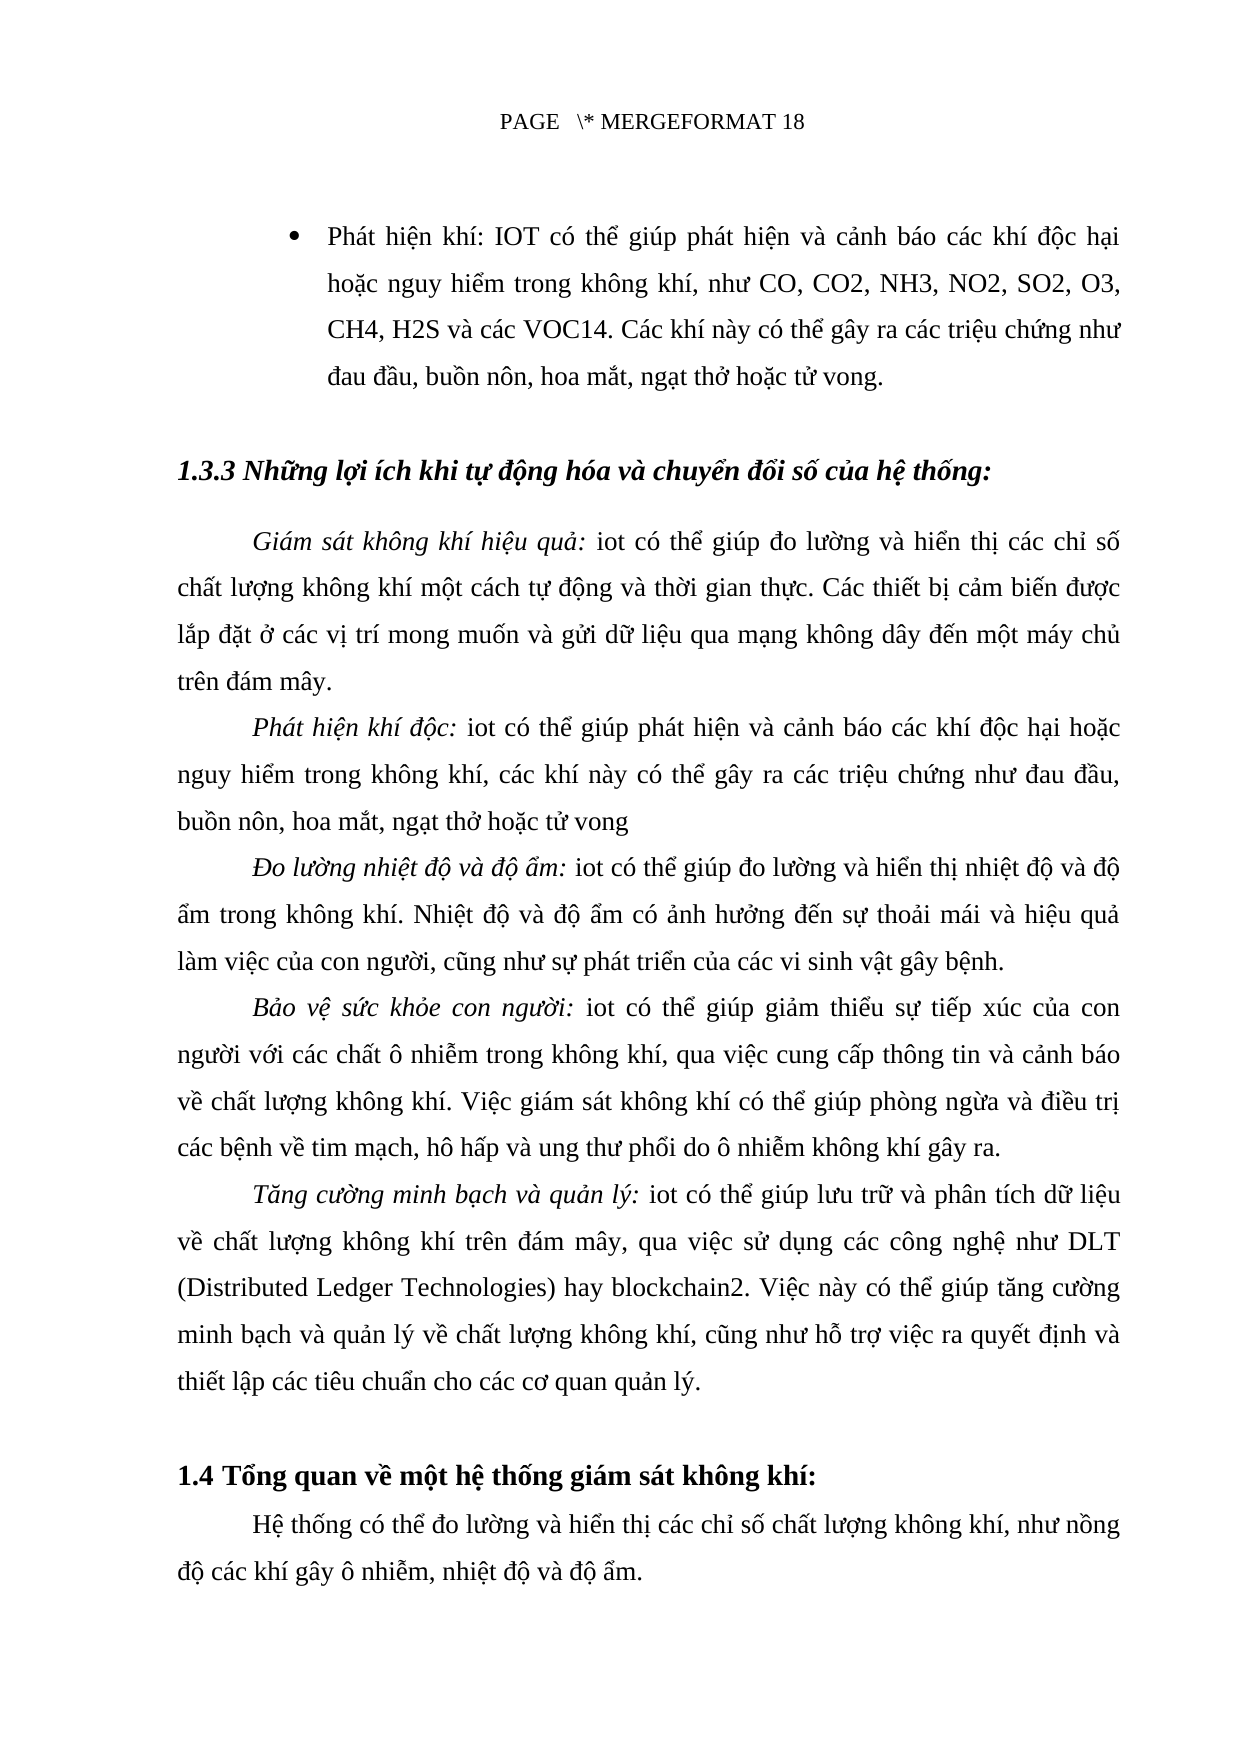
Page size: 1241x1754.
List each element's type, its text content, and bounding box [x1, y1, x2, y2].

list Tổng quan về một hệ thống giám sát không khí: [177, 1458, 1122, 1491]
text 1.3.3 Những lợi ích khi tự động hóa và chuyển đổi số của hệ thống: [177, 453, 1122, 487]
text Phát hiện khí độc: iot có thể giúp phát hiện và cảnh báo các khí độc hại hoặc nguy hiểm trong không khí, các khí này có thể gây ra các triệu chứng như đau đầu, buồn nôn, hoa mắt, ngạt thở hoặc tử vong [177, 711, 1122, 836]
text Hệ thống có thể đo lường và hiển thị các chỉ số chất lượng không khí, như nồng độ các khí gây ô nhiễm, nhiệt độ và độ ẩm. [177, 1508, 1122, 1586]
text Tăng cường minh bạch và quản lý: iot có thể giúp lưu trữ và phân tích dữ liệu về chất lượng không khí trên đám mây, qua việc sử dụng các công nghệ như DLT (Distributed Ledger Technologies) hay blockchain2. Việc này có thể giúp tăng cường minh bạch và quản lý về chất lượng không khí, cũng như hỗ trợ việc ra quyết định và thiết lập các tiêu chuẩn cho các cơ quan quản lý. [177, 1178, 1122, 1396]
list Phát hiện khí: IOT có thể giúp phát hiện và cảnh báo các khí độc hại hoặc nguy hiểm trong không khí, như CO, CO2, NH3, NO2, SO2, O3, CH4, H2S và các VOC14. Các khí này có thể gây ra các triệu chứng như đau đầu, buồn nôn, hoa mắt, ngạt thở hoặc tử vong. [289, 220, 1122, 391]
text Giám sát không khí hiệu quả: iot có thể giúp đo lường và hiển thị các chỉ số chất lượng không khí một cách tự động và thời gian thực. Các thiết bị cảm biến được lắp đặt ở các vị trí mong muốn và gửi dữ liệu qua mạng không dây đến một máy chủ trên đám mây. [177, 524, 1122, 696]
text Đo lường nhiệt độ và độ ẩm: iot có thể giúp đo lường và hiển thị nhiệt độ và độ ẩm trong không khí. Nhiệt độ và độ ẩm có ảnh hưởng đến sự thoải mái và hiệu quả làm việc của con người, cũng như sự phát triển của các vi sinh vật gây bệnh. [177, 851, 1122, 976]
text Bảo vệ sức khỏe con người: iot có thể giúp giảm thiểu sự tiếp xúc của con người với các chất ô nhiễm trong không khí, qua việc cung cấp thông tin và cảnh báo về chất lượng không khí. Việc giám sát không khí có thể giúp phòng ngừa và điều trị các bệnh về tim mạch, hô hấp và ung thư phổi do ô nhiễm không khí gây ra. [177, 991, 1122, 1162]
